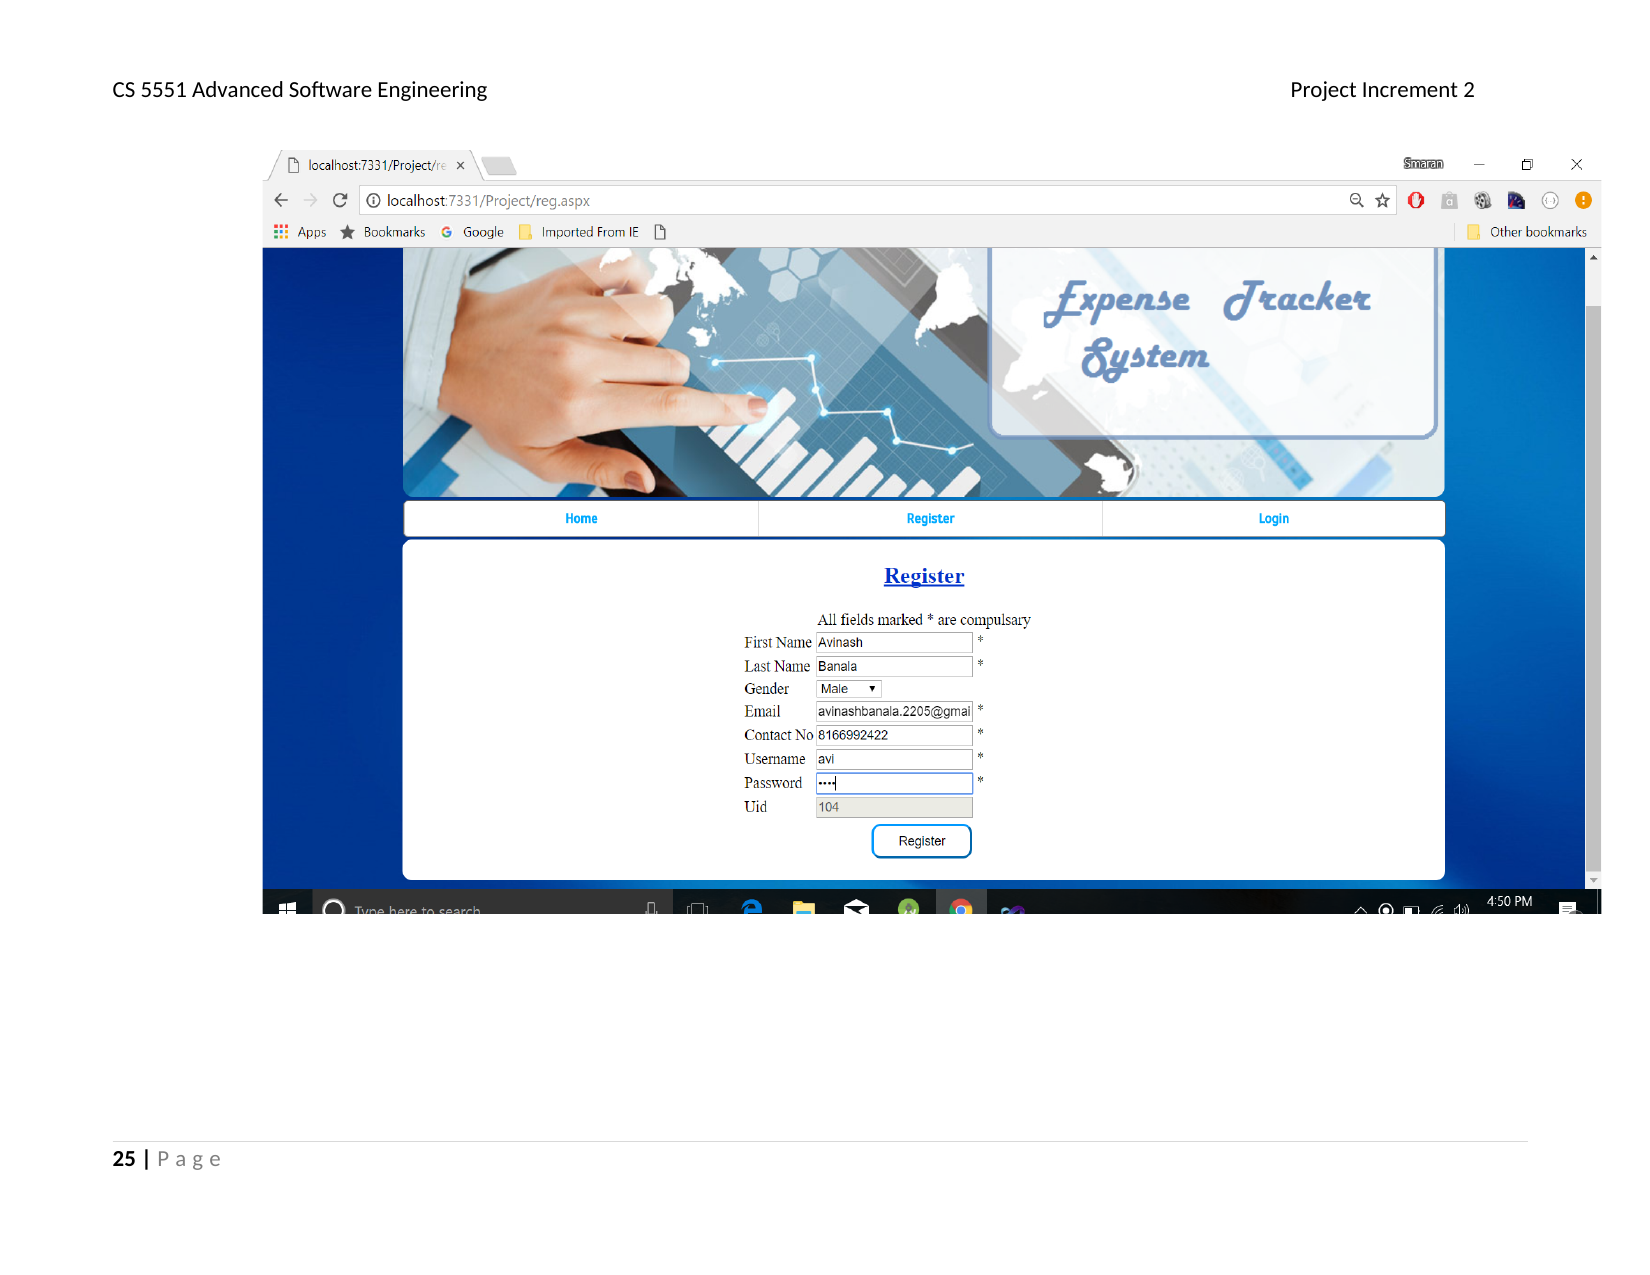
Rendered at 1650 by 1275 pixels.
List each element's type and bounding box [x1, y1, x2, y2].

picture [262, 150, 1602, 914]
